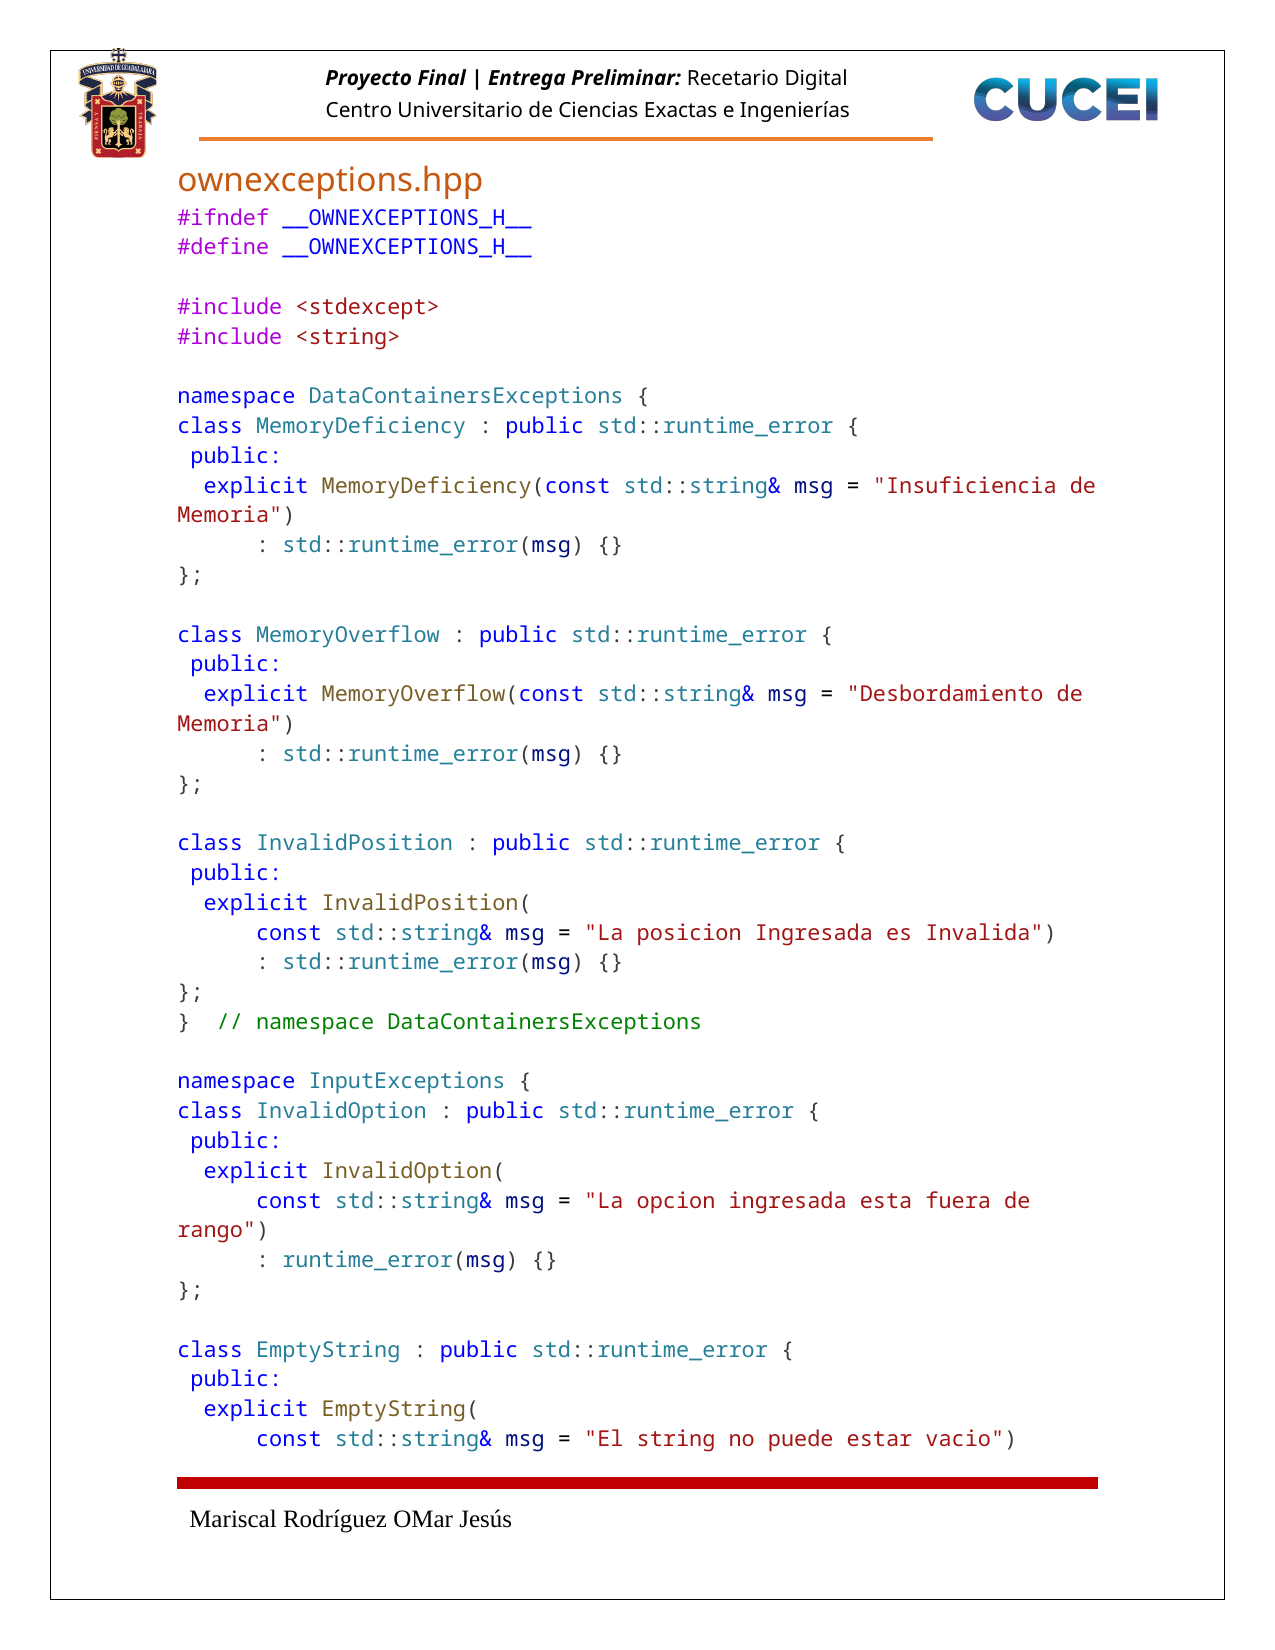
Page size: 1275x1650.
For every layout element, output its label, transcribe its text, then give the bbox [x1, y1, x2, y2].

text class MemoryDeficiency : public std::runtime_error { [177, 410, 1098, 440]
text public: [177, 857, 1098, 887]
text class InvalidPosition : public std::runtime_error { [177, 827, 1098, 857]
text class InvalidOption : public std::runtime_error { [177, 1095, 1098, 1125]
text class MemoryOverflow : public std::runtime_error { [177, 618, 1098, 648]
text public: [177, 648, 1098, 678]
picture [78, 48, 157, 158]
text explicit MemoryDeficiency(const std::string& msg = "Insuficiencia de Memoria") [177, 469, 1098, 529]
subtitle ownexceptions.hpp [177, 156, 1098, 201]
text : std::runtime_error(msg) {} [177, 529, 1098, 559]
text }; [177, 976, 1098, 1006]
text public: [177, 440, 1098, 469]
text const std::string& msg = "El string no puede estar vacio") [177, 1423, 1098, 1453]
text class EmptyString : public std::runtime_error { [177, 1333, 1098, 1363]
text #include <stdexcept> [177, 291, 1098, 321]
text #include <string> [177, 321, 1098, 350]
text explicit InvalidOption( [177, 1155, 1098, 1184]
text #define __OWNEXCEPTIONS_H__ [177, 231, 1098, 261]
text explicit MemoryOverflow(const std::string& msg = "Desbordamiento de Memoria") [177, 678, 1098, 738]
text }; [177, 767, 1098, 797]
text } // namespace DataContainersExceptions [177, 1006, 1098, 1036]
text explicit EmptyString( [177, 1393, 1098, 1423]
picture [967, 64, 1191, 123]
text }; [177, 559, 1098, 589]
text #ifndef __OWNEXCEPTIONS_H__ [177, 201, 1098, 231]
text : runtime_error(msg) {} [177, 1244, 1098, 1274]
text const std::string& msg = "La posicion Ingresada es Invalida") [177, 916, 1098, 946]
text public: [177, 1125, 1098, 1155]
text }; [177, 1274, 1098, 1304]
text namespace InputExceptions { [177, 1065, 1098, 1095]
text public: [177, 1363, 1098, 1393]
text namespace DataContainersExceptions { [177, 380, 1098, 410]
text const std::string& msg = "La opcion ingresada esta fuera de rango") [177, 1184, 1098, 1244]
text : std::runtime_error(msg) {} [177, 738, 1098, 767]
text explicit InvalidPosition( [177, 887, 1098, 916]
text : std::runtime_error(msg) {} [177, 946, 1098, 976]
